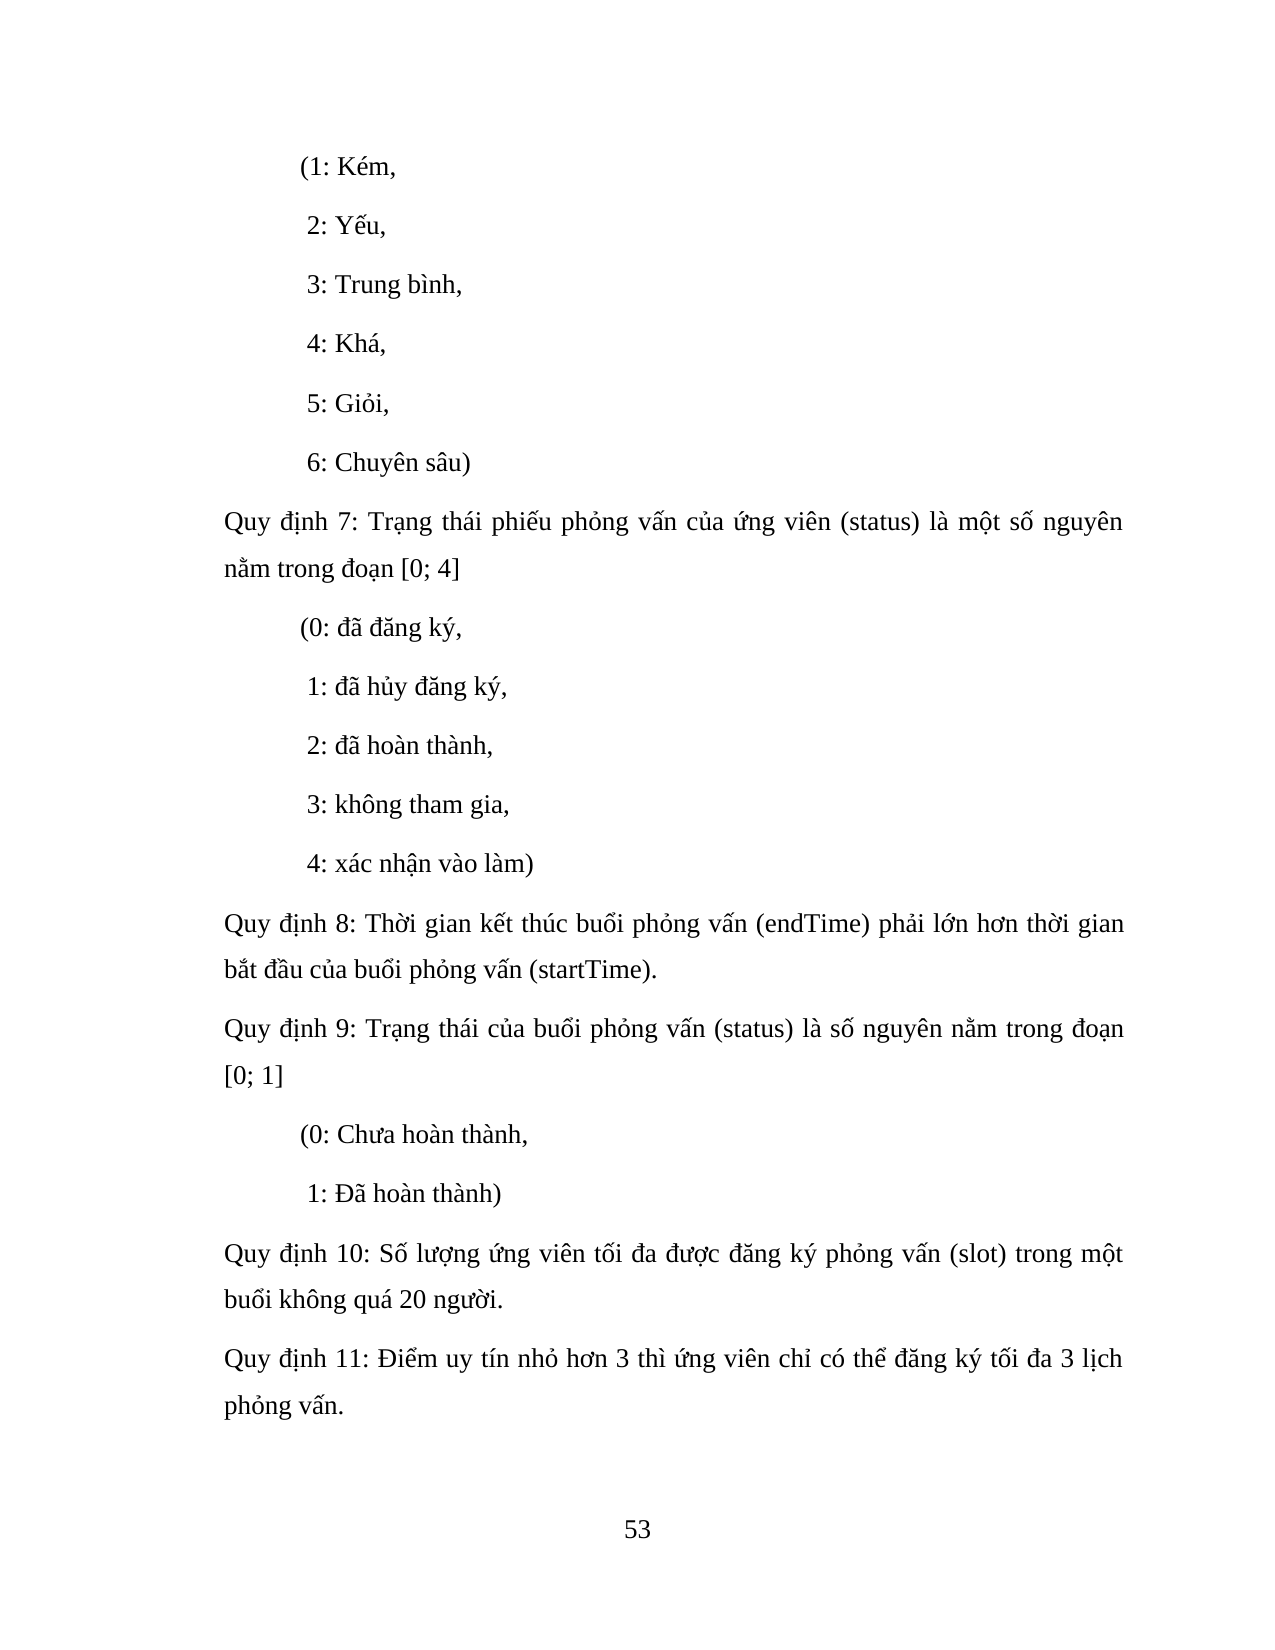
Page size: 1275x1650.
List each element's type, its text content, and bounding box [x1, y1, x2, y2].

text 6: Chuyên sâu) [224, 446, 1125, 477]
text (1: Kém, [224, 150, 1125, 181]
text 3: không tham gia, [224, 788, 1125, 819]
text Quy định 8: Thời gian kết thúc buổi phỏng vấn (endTime) phải lớn hơn thời gian bắt đầu của buổi phỏng vấn (startTime). [224, 907, 1125, 984]
text Quy định 9: Trạng thái của buổi phỏng vấn (status) là số nguyên nằm trong đoạn [0; 1] [224, 1012, 1125, 1090]
text 3: Trung bình, [224, 268, 1125, 299]
text Quy định 10: Số lượng ứng viên tối đa được đăng ký phỏng vấn (slot) trong một buổi không quá 20 người. [224, 1237, 1125, 1314]
text 4: xác nhận vào làm) [224, 847, 1125, 879]
text 2: đã hoàn thành, [224, 729, 1125, 760]
text 4: Khá, [224, 327, 1125, 359]
text 5: Giỏi, [224, 387, 1125, 418]
text 1: đã hủy đăng ký, [224, 670, 1125, 701]
text (0: Chưa hoàn thành, [224, 1118, 1125, 1149]
text 1: Đã hoàn thành) [224, 1177, 1125, 1209]
text Quy định 7: Trạng thái phiếu phỏng vấn của ứng viên (status) là một số nguyên nằm trong đoạn [0; 4] [224, 505, 1125, 583]
text (0: đã đăng ký, [224, 611, 1125, 642]
text 2: Yếu, [224, 209, 1125, 240]
text Quy định 11: Điểm uy tín nhỏ hơn 3 thì ứng viên chỉ có thể đăng ký tối đa 3 lịch phỏng vấn. [224, 1342, 1125, 1420]
